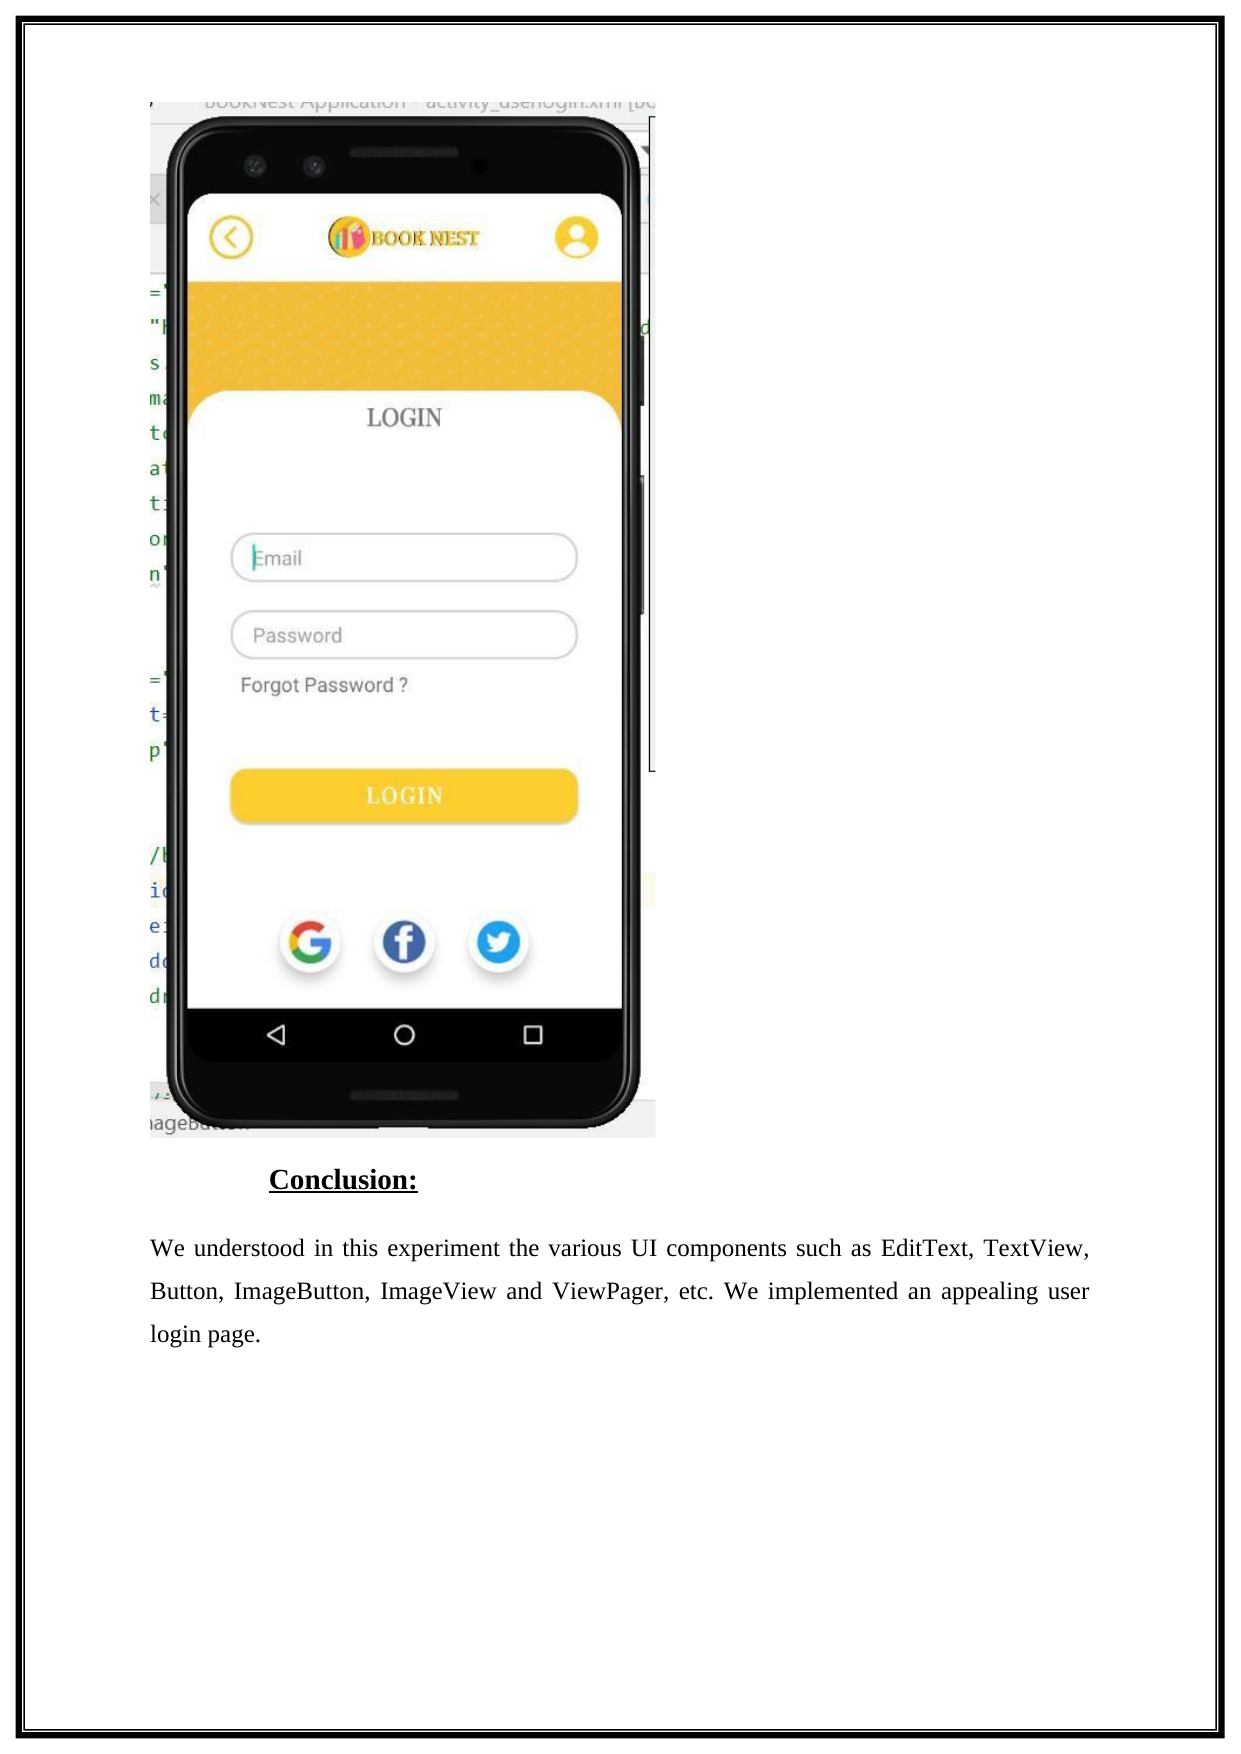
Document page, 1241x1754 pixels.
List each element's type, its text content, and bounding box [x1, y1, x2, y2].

subtitle Conclusion: [150, 1162, 1205, 1196]
picture [150, 102, 656, 1138]
text We understood in this experiment the various UI components such as EditText, TextView, Button, ImageButton, ImageView and ViewPager, etc. We implemented an appealing user login page. [150, 1233, 1091, 1348]
